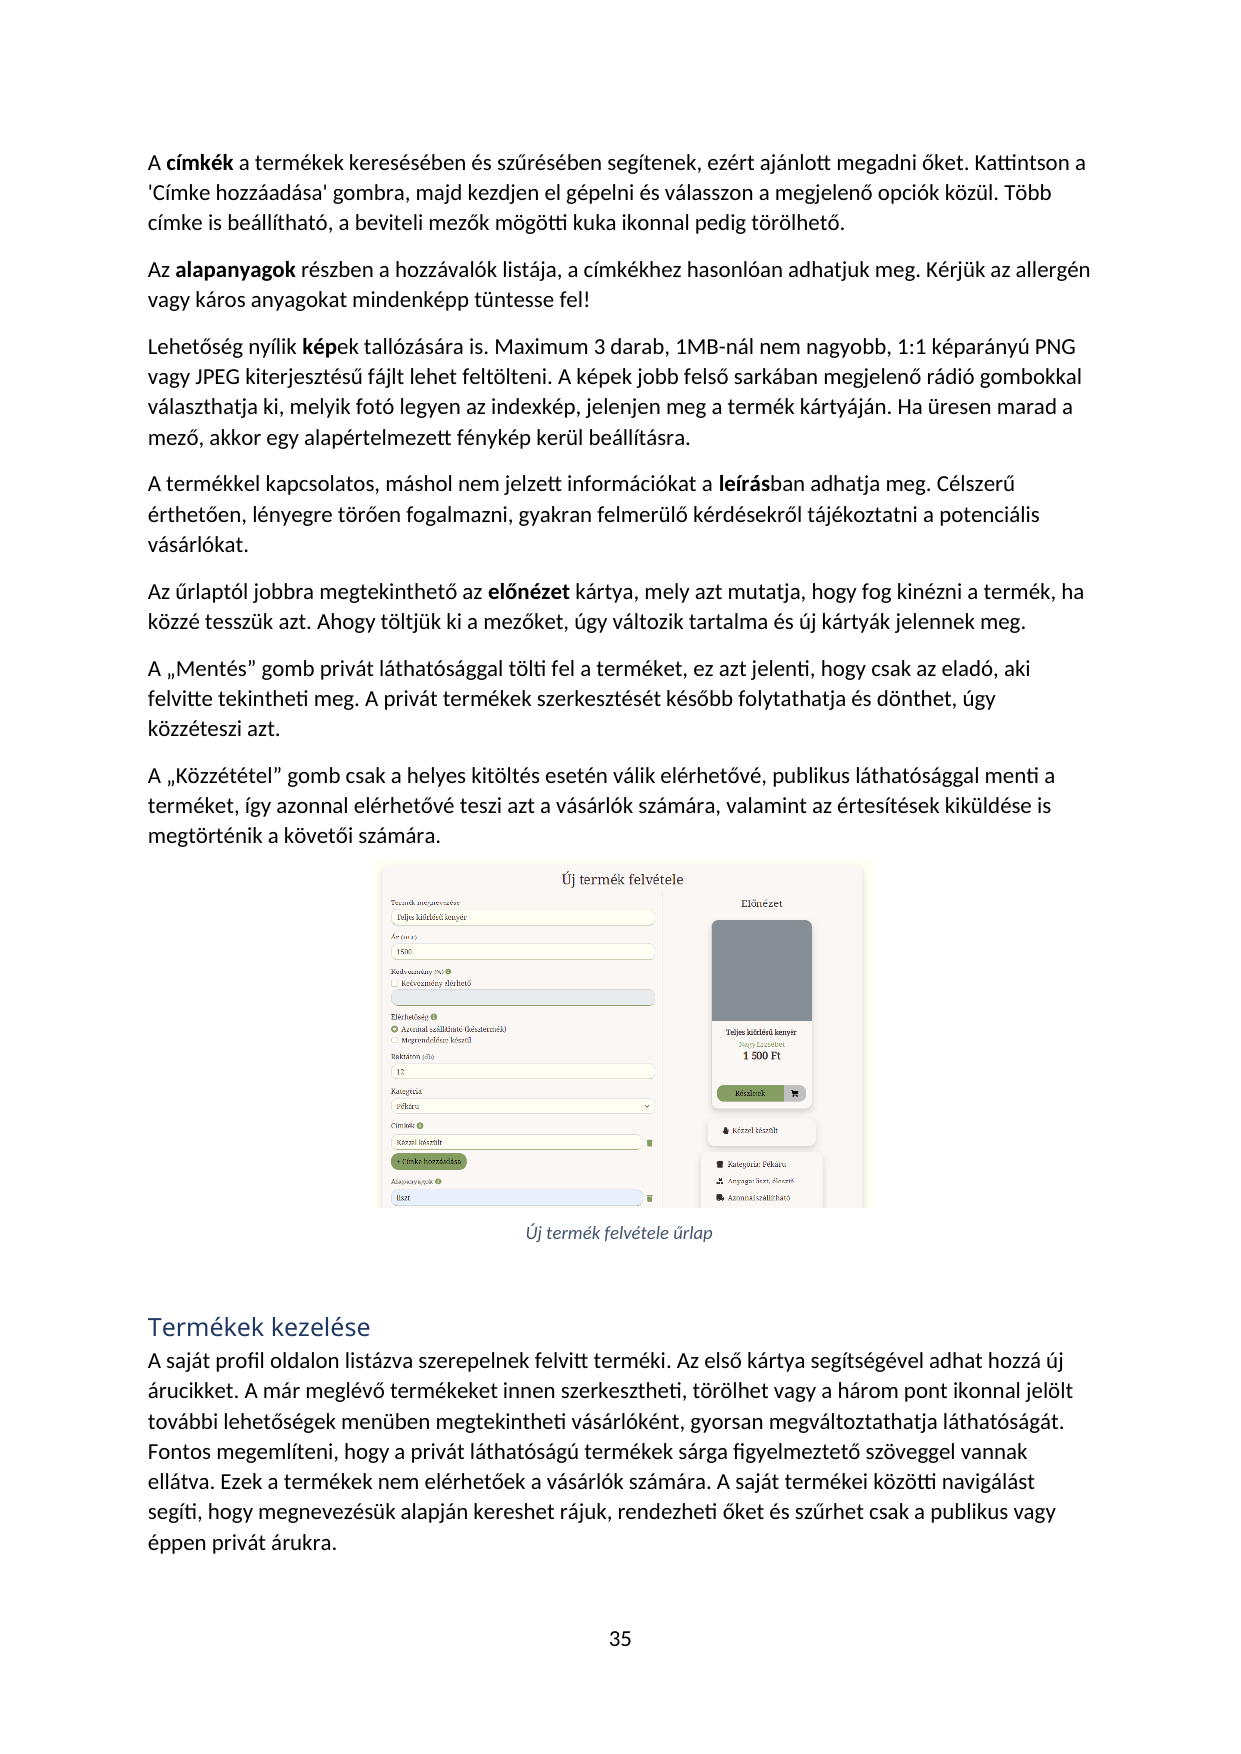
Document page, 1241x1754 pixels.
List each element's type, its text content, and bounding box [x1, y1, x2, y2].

text Lehetőség nyílik képek tallózására is. Maximum 3 darab, 1MB-nál nem nagyobb, 1:1 képarányú PNG vagy JPEG kiterjesztésű fájlt lehet feltölteni. A képek jobb felső sarkában megjelenő rádió gombokkal választhatja ki, melyik fotó legyen az indexkép, jelenjen meg a termék kártyáján. Ha üresen marad a mező, akkor egy alapértelmezett fénykép kerül beállításra. [148, 332, 1093, 451]
picture [373, 859, 873, 1208]
text A „Mentés” gomb privát láthatósággal tölti fel a terméket, ez azt jelenti, hogy csak az eladó, aki felvitte tekintheti meg. A privát termékek szerkesztését később folytathatja és dönthet, úgy közzéteszi azt. [148, 654, 1093, 742]
text A címkék a termékek keresésében és szűrésében segítenek, ezért ajánlott megadni őket. Kattintson a 'Címke hozzáadása' gombra, majd kezdjen el gépelni és válasszon a megjelenő opciók közül. Több címke is beállítható, a beviteli mezők mögötti kuka ikonnal pedig törölhető. [148, 148, 1093, 236]
subtitle Termékek kezelése [148, 1310, 1093, 1344]
text A termékkel kapcsolatos, máshol nem jelzett információkat a leírásban adhatja meg. Célszerű érthetően, lényegre törően fogalmazni, gyakran felmerülő kérdésekről tájékoztatni a potenciális vásárlókat. [148, 469, 1093, 558]
text Az alapanyagok részben a hozzávalók listája, a címkékhez hasonlóan adhatjuk meg. Kérjük az allergén vagy káros anyagokat mindenképp tüntesse fel! [148, 255, 1093, 313]
text A „Közzététel” gomb csak a helyes kitöltés esetén válik elérhetővé, publikus láthatósággal menti a terméket, így azonnal elérhetővé teszi azt a vásárlók számára, valamint az értesítések kiküldése is megtörténik a követői számára. [148, 761, 1093, 849]
text Az űrlaptól jobbra megtekinthető az előnézet kártya, mely azt mutatja, hogy fog kinézni a termék, ha közzé tesszük azt. Ahogy töltjük ki a mezőket, úgy változik tartalma és új kártyák jelennek meg. [148, 577, 1093, 635]
text A saját profil oldalon listázva szerepelnek felvitt terméki. Az első kártya segítségével adhat hozzá új árucikket. A már meglévő termékeket innen szerkesztheti, törölhet vagy a három pont ikonnal jelölt további lehetőségek menüben megtekintheti vásárlóként, gyorsan megváltoztathatja láthatóságát. Fontos megemlíteni, hogy a privát láthatóságú termékek sárga figyelmeztető szöveggel vannak ellátva. Ezek a termékek nem elérhetőek a vásárlók számára. A saját termékei közötti navigálást segíti, hogy megnevezésük alapján kereshet rájuk, rendezheti őket és szűrhet csak a publikus vagy éppen privát árukra. [148, 1346, 1093, 1556]
